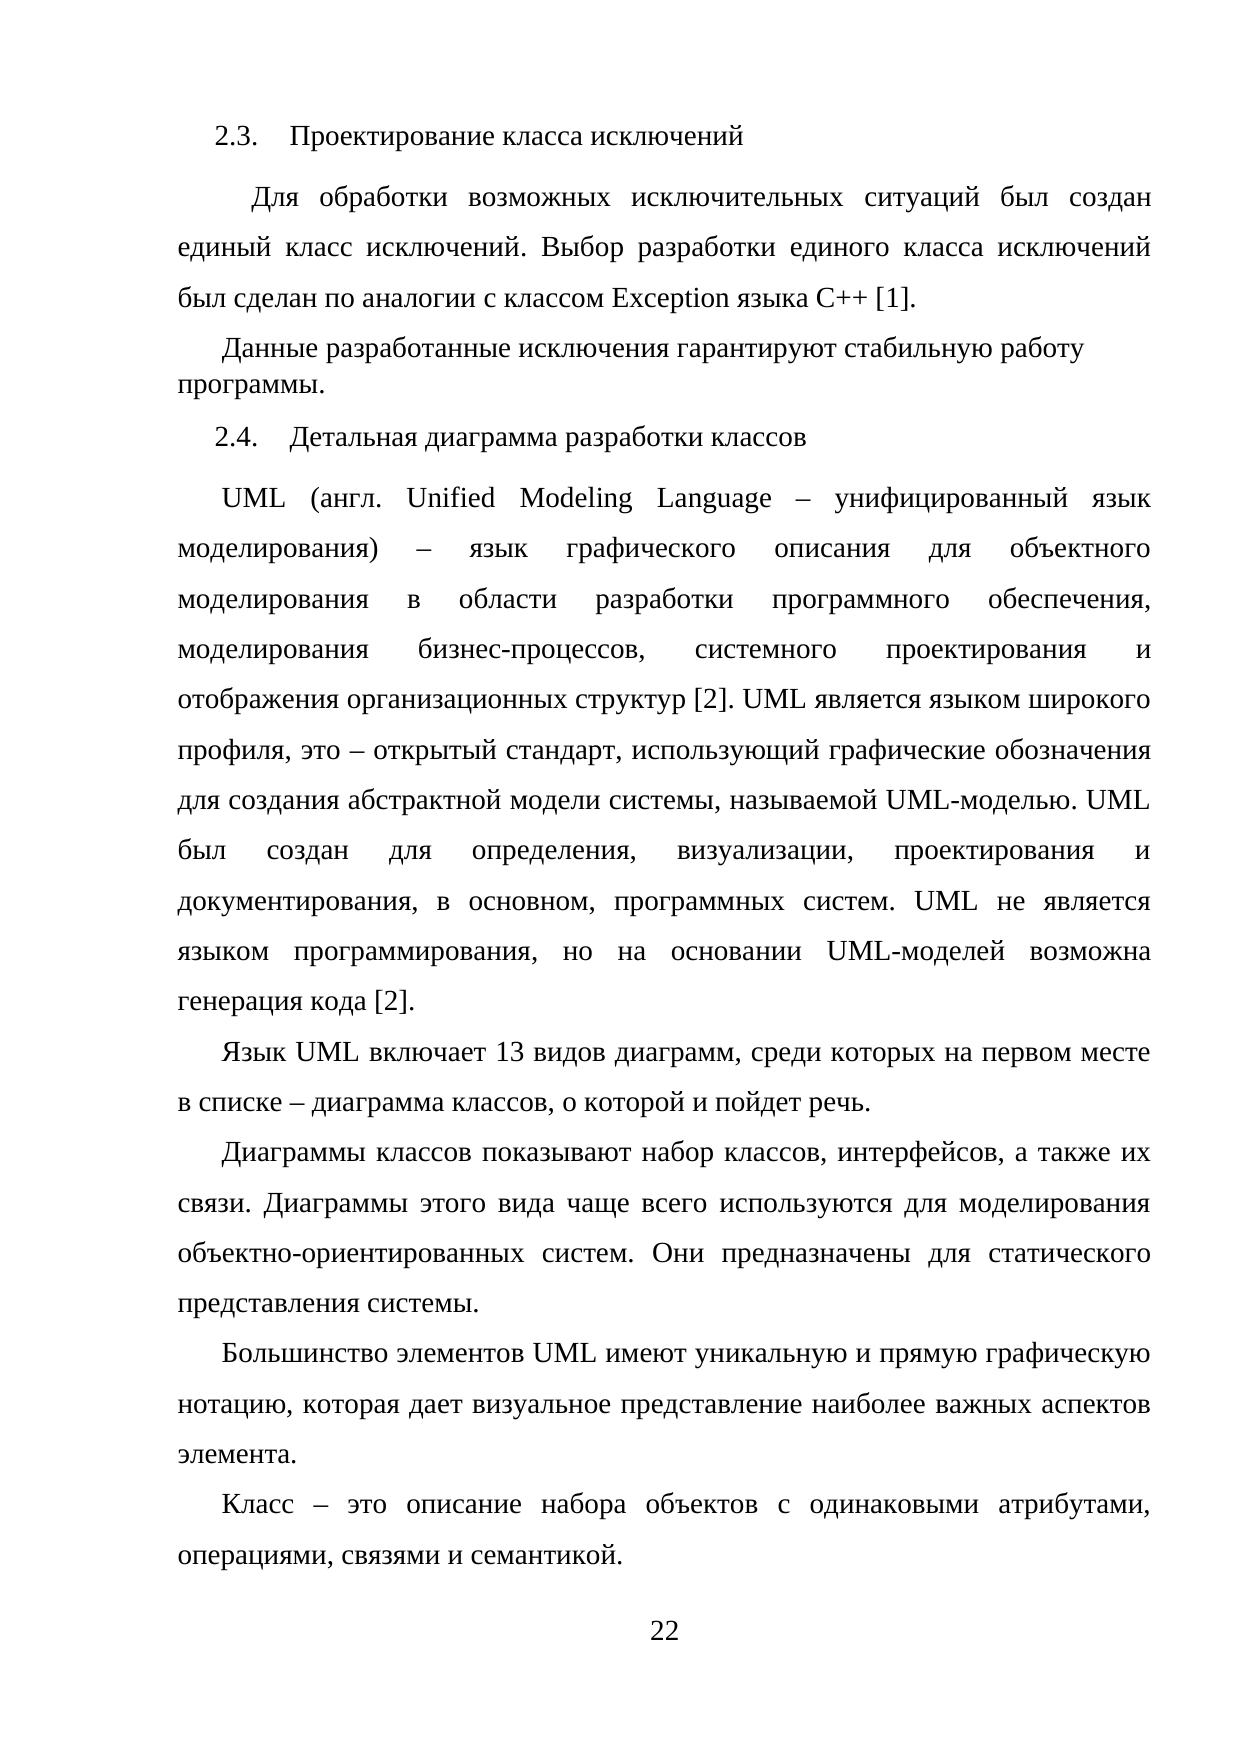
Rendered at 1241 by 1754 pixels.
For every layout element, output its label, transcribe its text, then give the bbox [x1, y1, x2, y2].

text UML (англ. Unified Modeling Language – унифицированный язык моделирования) – язык графического описания для объектного моделирования в области разработки программного обеспечения, моделирования бизнес-процессов, системного проектирования и отображения организационных структур [2]. UML является языком широкого профиля, это – открытый стандарт, использующий графические обозначения для создания абстрактной модели системы, называемой UML-моделью. UML был создан для определения, визуализации, проектирования и документирования, в основном, программных систем. UML не является языком программирования, но на основании UML-моделей возможна генерация кода [2]. [177, 480, 1152, 1017]
subtitle Детальная диаграмма разработки классов [214, 419, 1152, 453]
subtitle Проектирование класса исключений [214, 118, 1152, 152]
text Класс – это описание набора объектов с одинаковыми атрибутами, операциями, связями и семантикой. [177, 1487, 1152, 1570]
text Язык UML включает 13 видов диаграмм, среди которых на первом месте в списке – диаграмма классов, о которой и пойдет речь. [177, 1034, 1152, 1118]
text Диаграммы классов показывают набор классов, интерфейсов, а также их связи. Диаграммы этого вида чаще всего используются для моделирования объектно-ориентированных систем. Они предназначены для статического представления системы. [177, 1134, 1152, 1319]
text Данные разработанные исключения гарантируют стабильную работу программы. [177, 330, 1152, 400]
text Для обработки возможных исключительных ситуаций был создан единый класс исключений. Выбор разработки единого класса исключений был сделан по аналогии c классом Exception языка С++ [1]. [177, 179, 1152, 313]
text Большинство элементов UML имеют уникальную и прямую графическую нотацию, которая дает визуальное представление наиболее важных аспектов элемента. [177, 1336, 1152, 1470]
